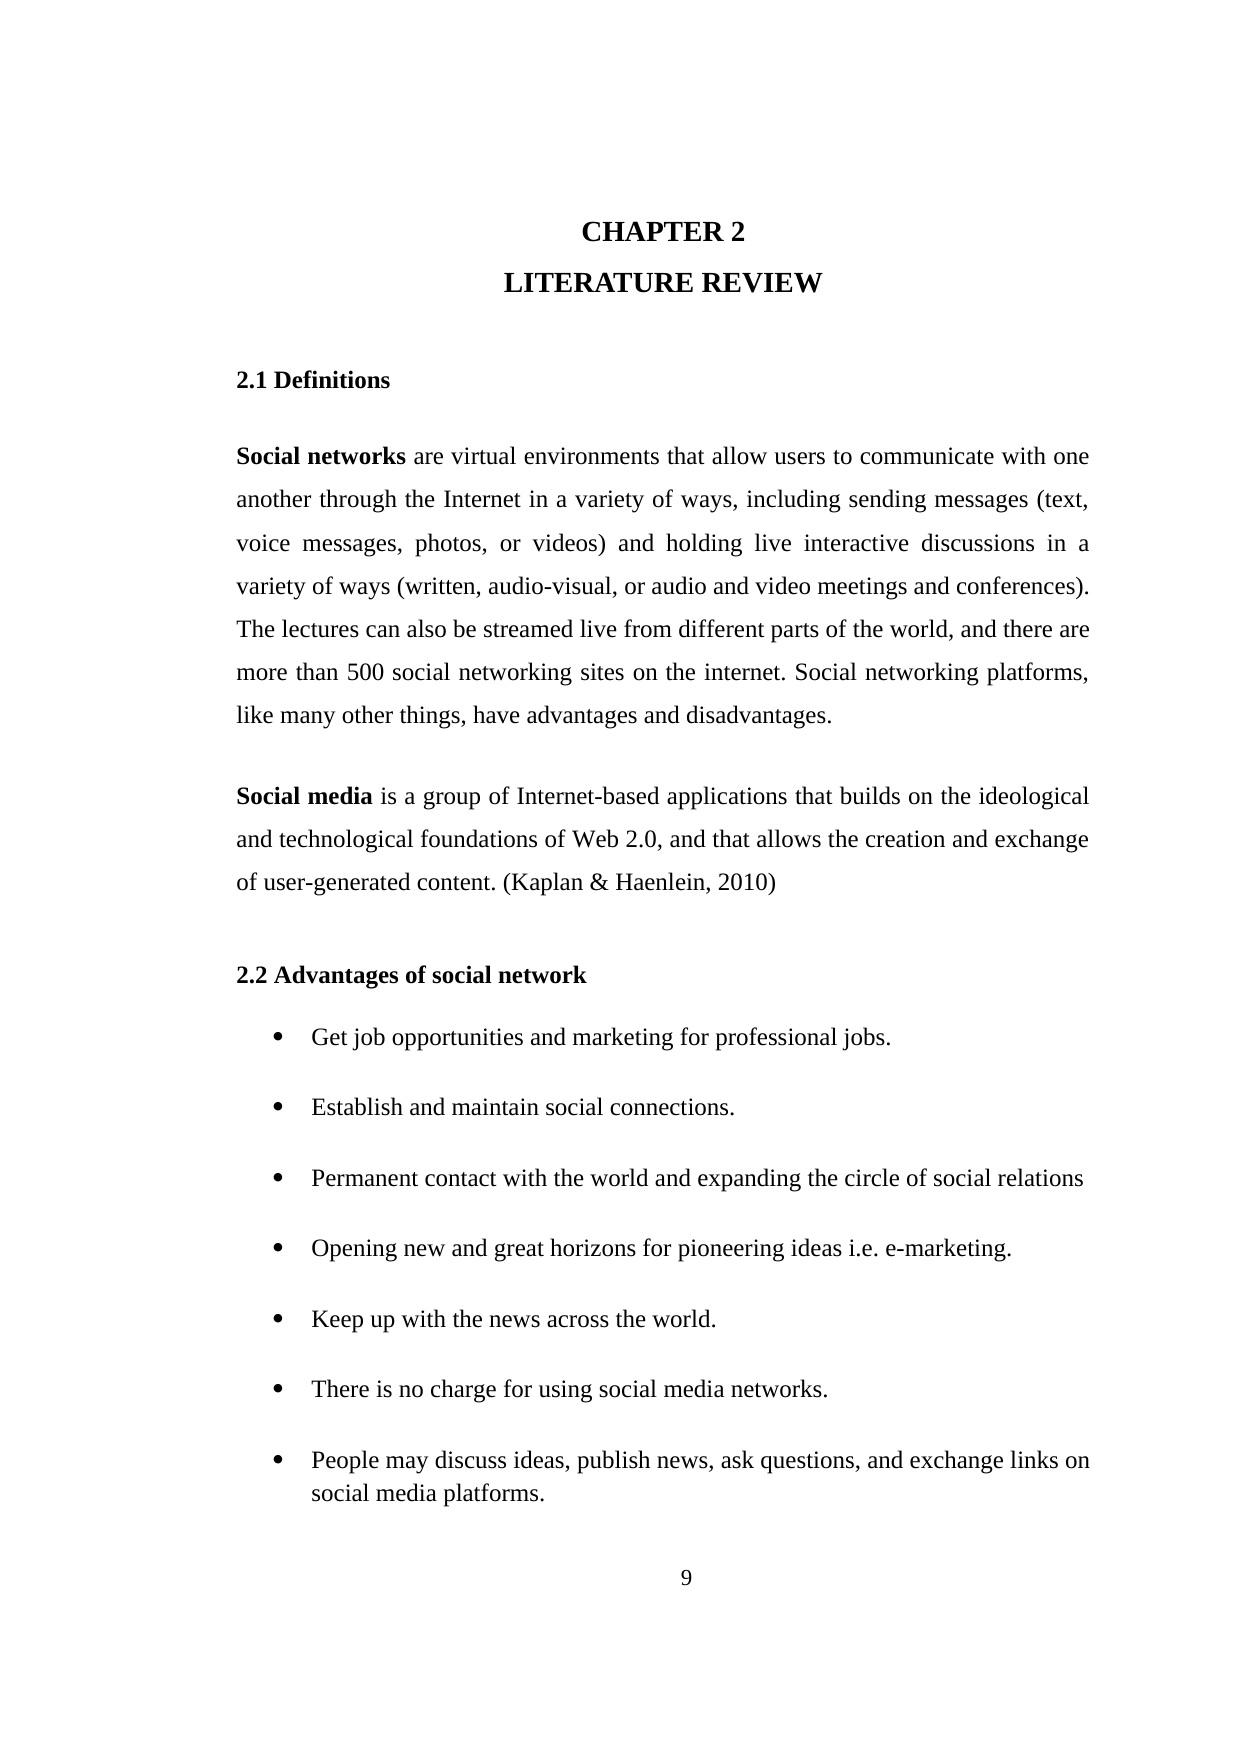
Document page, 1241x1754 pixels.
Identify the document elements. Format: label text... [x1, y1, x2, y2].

list People may discuss ideas, publish news, ask questions, and exchange links on social media platforms. [274, 1445, 1090, 1507]
text Social media is a group of Internet-based applications that builds on the ideological and technological foundations of Web 2.0, and that allows the creation and exchange of user-generated content. (Kaplan & Haenlein, 2010) [236, 781, 1090, 896]
subtitle Definitions [236, 365, 1090, 394]
subtitle Advantages of social network [236, 960, 1090, 989]
text Social networks are virtual environments that allow users to communicate with one another through the Internet in a variety of ways, including sending messages (text, voice messages, photos, or videos) and holding live interactive discussions in a variety of ways (written, audio-visual, or audio and video meetings and conferences). The lectures can also be streamed live from different parts of the world, and there are more than 500 social networking sites on the internet. Social networking platforms, like many other things, have advantages and disadvantages. [236, 441, 1090, 729]
list Establish and maintain social connections. [274, 1092, 1090, 1121]
list Keep up with the news across the world. [274, 1304, 1090, 1333]
list There is no charge for using social media networks. [274, 1374, 1090, 1403]
list Get job opportunities and marketing for professional jobs. [274, 1022, 1090, 1051]
list Permanent contact with the world and expanding the circle of social relations [274, 1163, 1090, 1192]
subtitle LITERATURE REVIEW [236, 214, 1090, 298]
list Opening new and great horizons for pioneering ideas i.e. e-marketing. [274, 1233, 1090, 1262]
